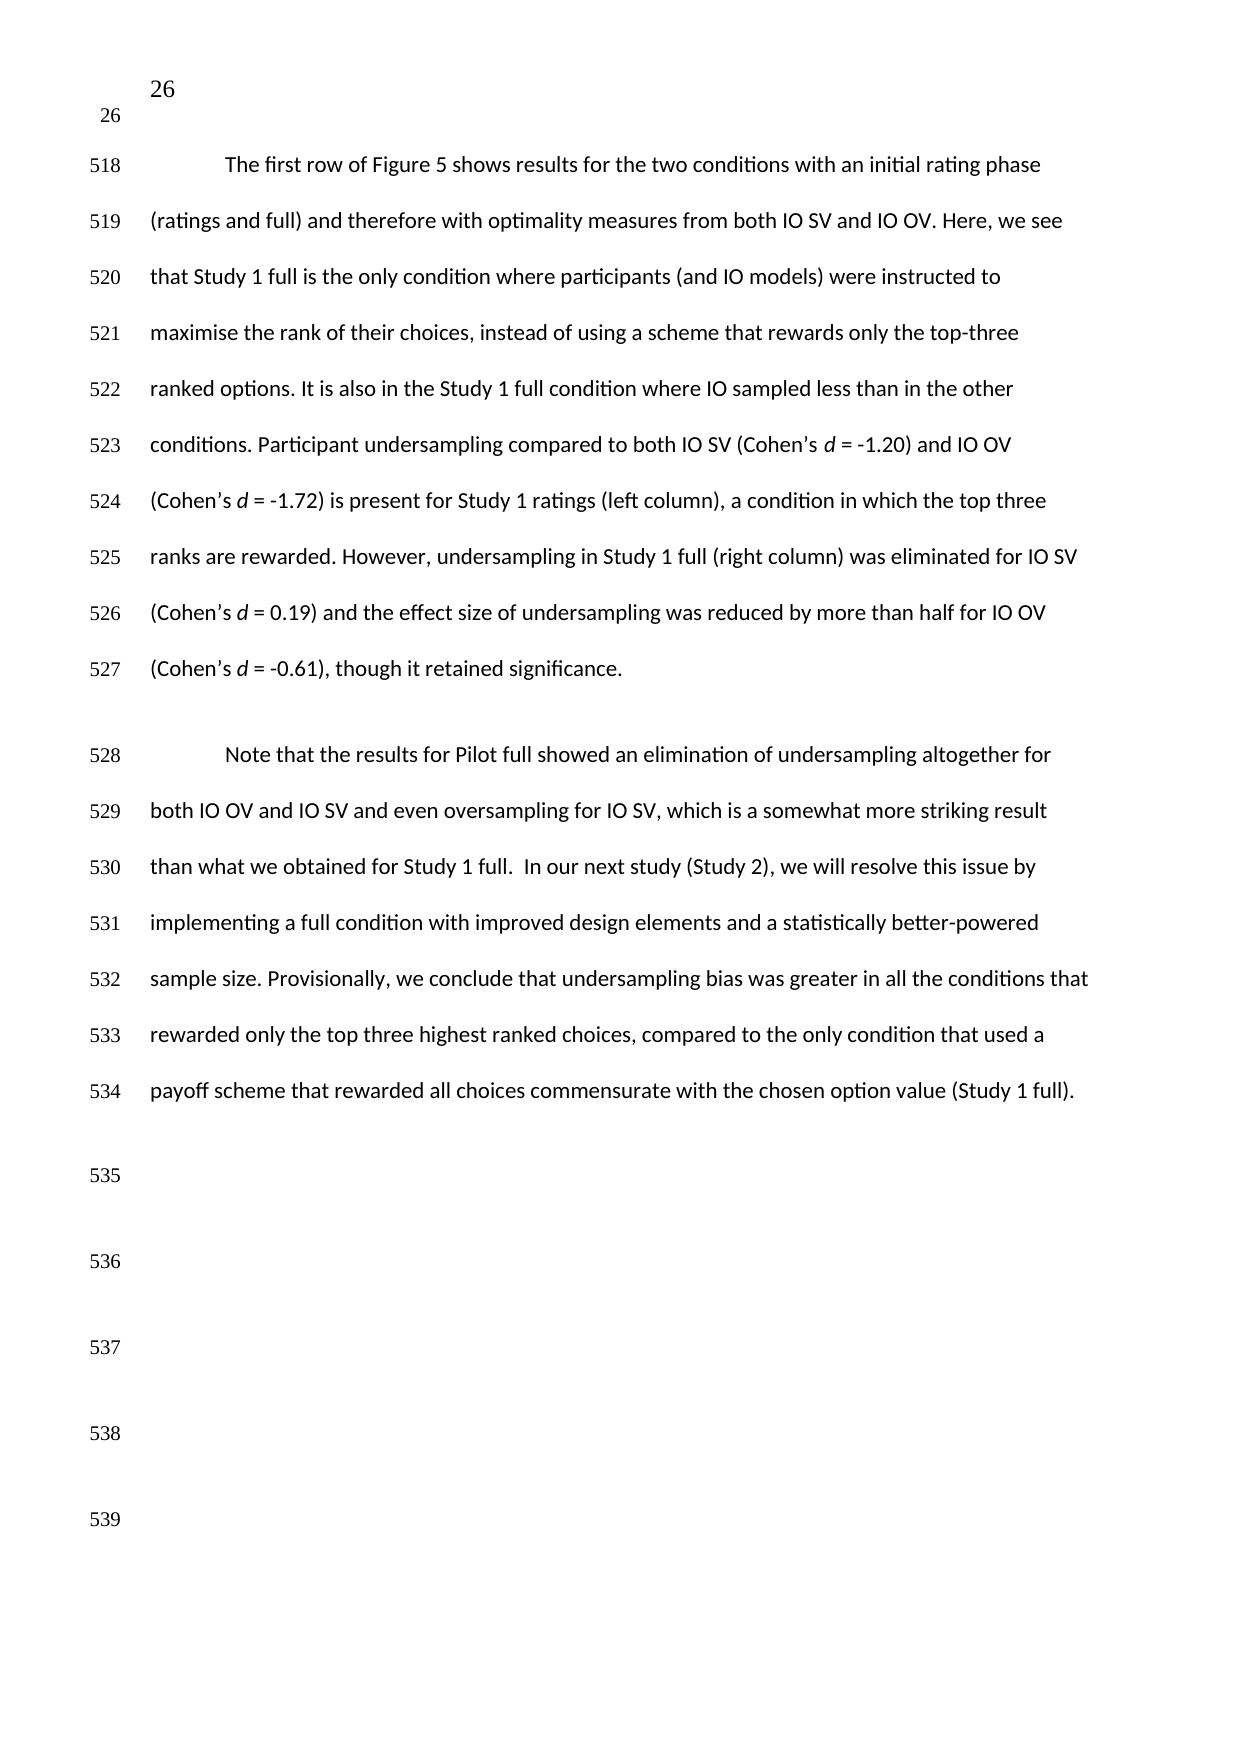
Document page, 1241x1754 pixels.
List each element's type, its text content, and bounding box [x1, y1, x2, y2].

text The first row of Figure 5 shows results for the two conditions with an initial rating phase (ratings and full) and therefore with optimality measures from both IO SV and IO OV. Here, we see that Study 1 full is the only condition where participants (and IO models) were instructed to maximise the rank of their choices, instead of using a scheme that rewards only the top-three ranked options. It is also in the Study 1 full condition where IO sampled less than in the other conditions. Participant undersampling compared to both IO SV (Cohen’s d = -1.20) and IO OV (Cohen’s d = -1.72) is present for Study 1 ratings (left column), a condition in which the top three ranks are rewarded. However, undersampling in Study 1 full (right column) was eliminated for IO SV (Cohen’s d = 0.19) and the effect size of undersampling was reduced by more than half for IO OV (Cohen’s d = -0.61), though it retained significance. [150, 150, 1090, 682]
text Note that the results for Pilot full showed an elimination of undersampling altogether for both IO OV and IO SV and even oversampling for IO SV, which is a somewhat more striking result than what we obtained for Study 1 full. In our next study (Study 2), we will resolve this issue by implementing a full condition with improved design elements and a statistically better-powered sample size. Provisionally, we conclude that undersampling bias was greater in all the conditions that rewarded only the top three highest ranked choices, compared to the only condition that used a payoff scheme that rewarded all choices commensurate with the chosen option value (Study 1 full). [150, 740, 1090, 1105]
